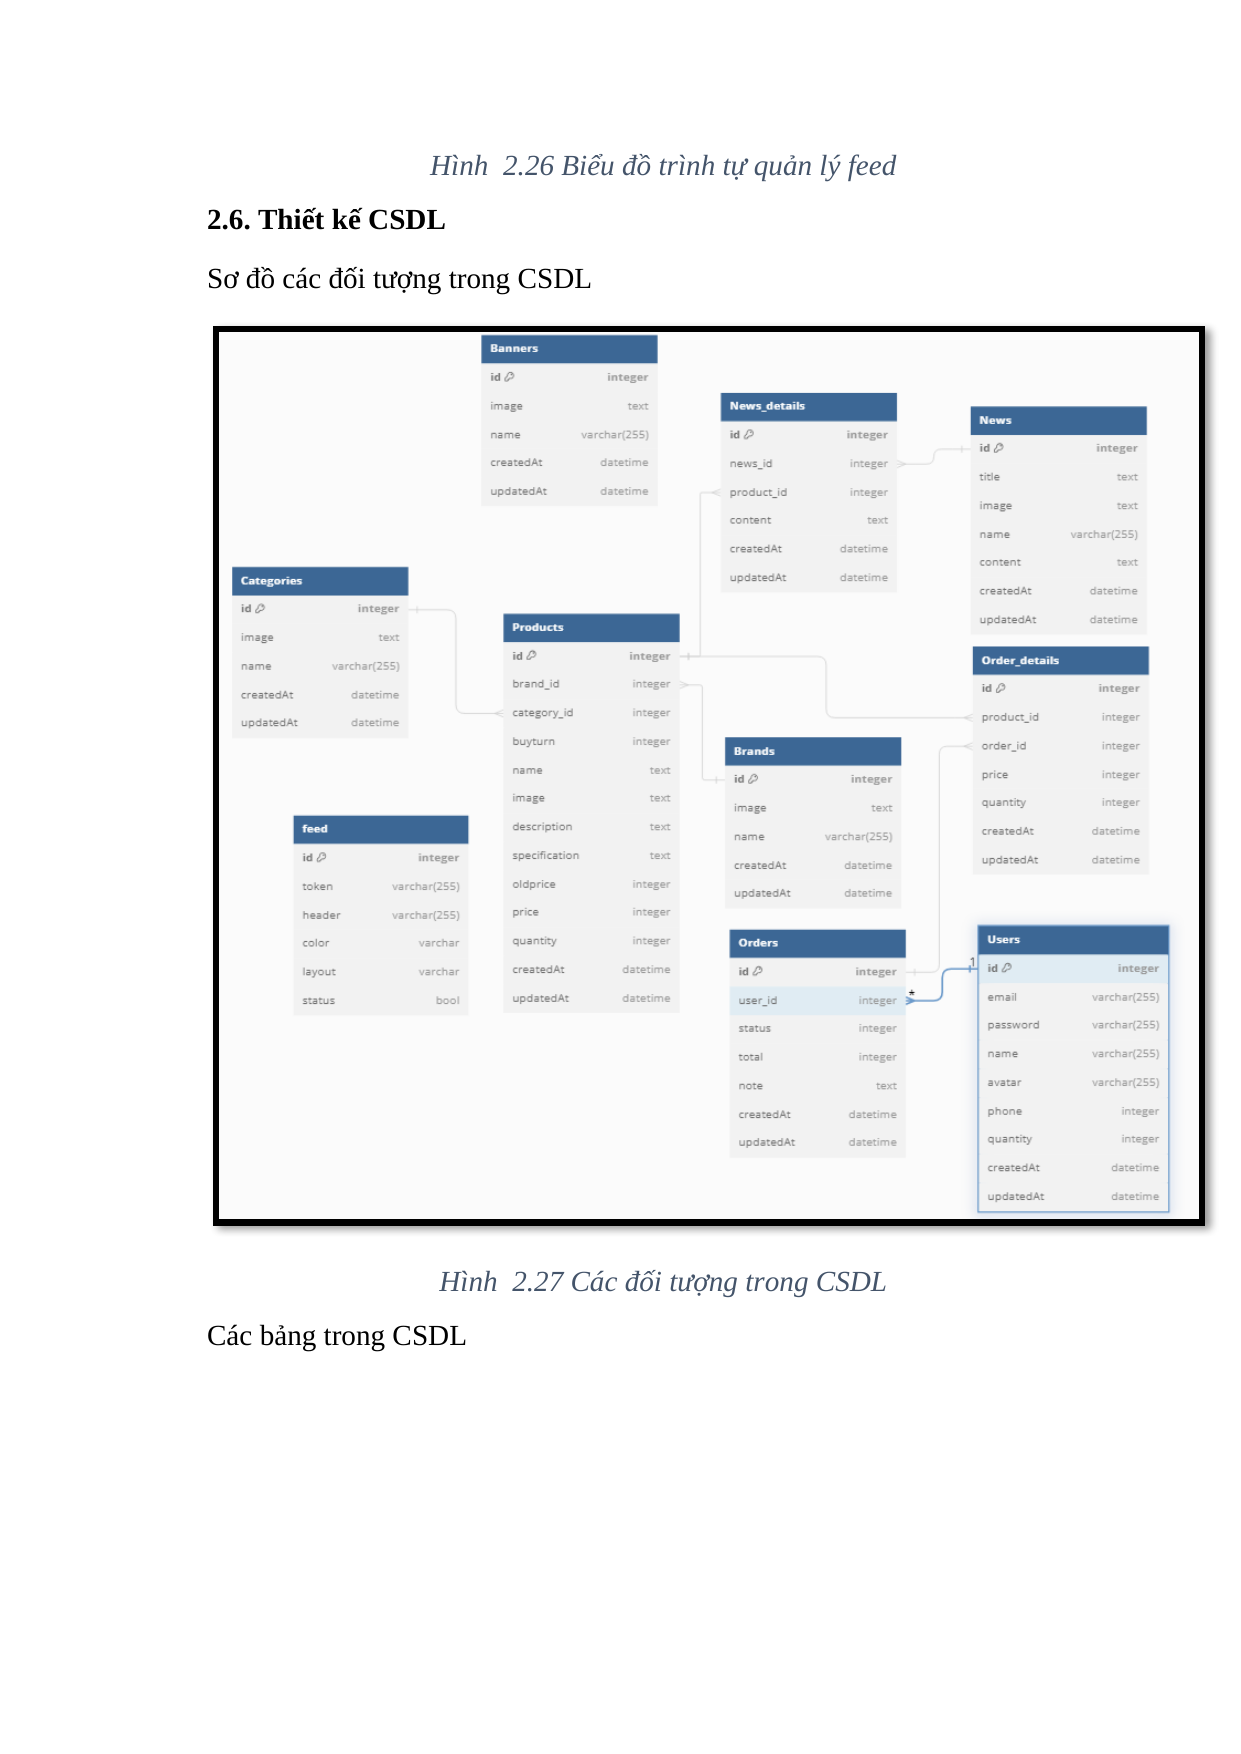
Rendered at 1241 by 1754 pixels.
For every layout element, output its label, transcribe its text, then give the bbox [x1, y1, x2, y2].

text Sơ đồ các đối tượng trong CSDL [207, 261, 1122, 294]
subtitle 2.6. Thiết kế CSDL [207, 202, 1122, 236]
text Hình . Biểu đồ trình tự quản lý feed [207, 148, 1122, 181]
picture [219, 332, 1199, 1219]
text Các bảng trong CSDL [207, 1318, 1122, 1352]
text Hình . Các đối tượng trong CSDL [207, 1264, 1122, 1298]
